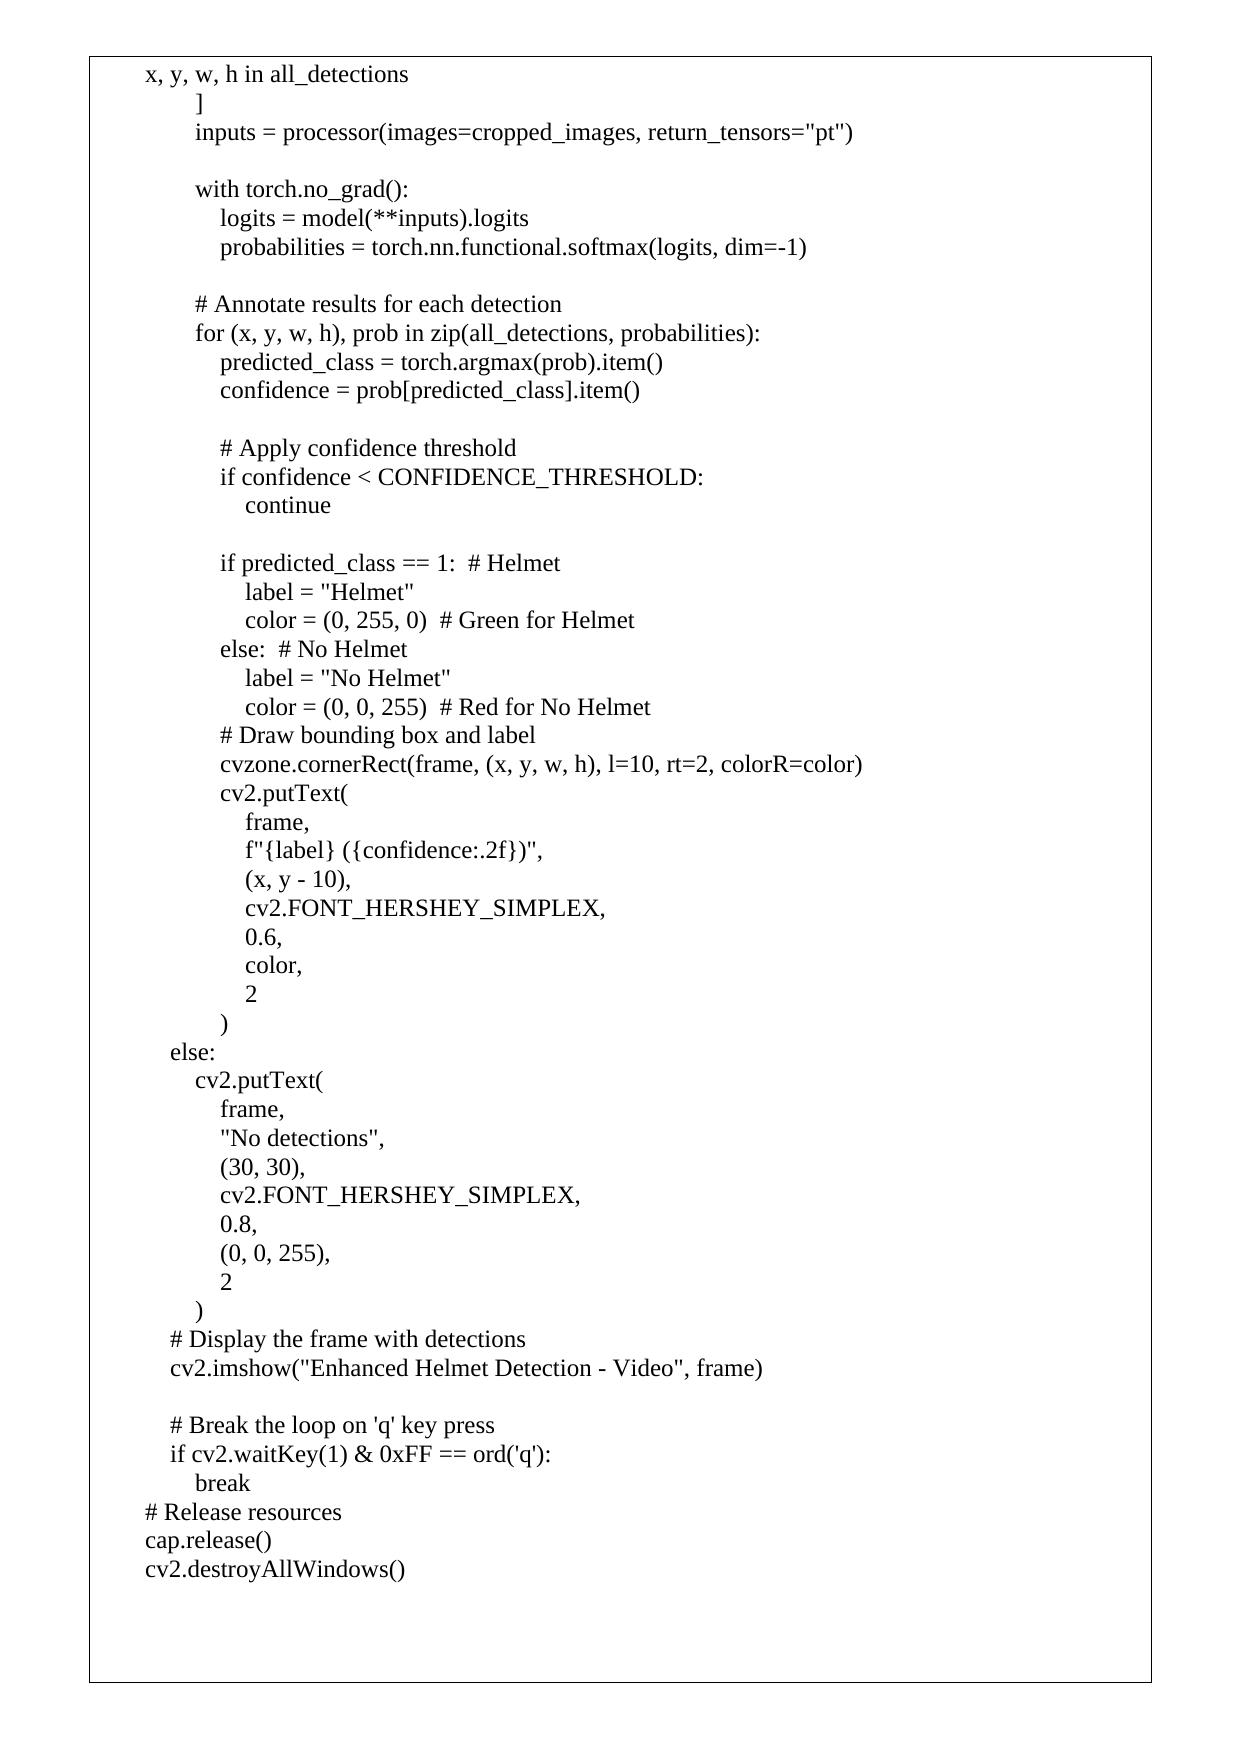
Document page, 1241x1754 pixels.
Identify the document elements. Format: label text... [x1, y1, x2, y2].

text for (x, y, w, h), prob in zip(all_detections, probabilities): [145, 318, 1092, 347]
text cap.release() [145, 1525, 1092, 1554]
text cv2.FONT_HERSHEY_SIMPLEX, [145, 1180, 1092, 1209]
text 2 [145, 1267, 1092, 1295]
text cv2.destroyAllWindows() [145, 1554, 1092, 1583]
text if cv2.waitKey(1) & 0xFF == ord('q'): [145, 1439, 1092, 1468]
text cvzone.cornerRect(frame, (x, y, w, h), l=10, rt=2, colorR=color) [145, 749, 1092, 778]
text frame, [145, 807, 1092, 835]
text break [145, 1468, 1092, 1497]
text else: # No Helmet [145, 634, 1092, 663]
text ) [145, 1295, 1092, 1324]
text predicted_class = torch.argmax(prob).item() [145, 347, 1092, 375]
text # Apply confidence threshold [145, 433, 1092, 462]
text # Display the frame with detections [145, 1324, 1092, 1353]
text "No detections", [145, 1123, 1092, 1152]
text cv2.imshow("Enhanced Helmet Detection - Video", frame) [145, 1353, 1092, 1382]
text (0, 0, 255), [145, 1238, 1092, 1267]
text with torch.no_grad(): [145, 174, 1092, 203]
text 0.8, [145, 1209, 1092, 1238]
text # Annotate results for each detection [145, 289, 1092, 318]
text f"{label} ({confidence:.2f})", [145, 835, 1092, 864]
text confidence = prob[predicted_class].item() [145, 375, 1092, 404]
text else: [145, 1037, 1092, 1065]
text ) [145, 1008, 1092, 1037]
text color = (0, 0, 255) # Red for No Helmet [145, 692, 1092, 720]
text logits = model(**inputs).logits [145, 203, 1092, 232]
text label = "No Helmet" [145, 663, 1092, 692]
text (x, y - 10), [145, 864, 1092, 893]
text 2 [145, 979, 1092, 1008]
text # Draw bounding box and label [145, 720, 1092, 749]
text cv2.putText( [145, 778, 1092, 807]
text color, [145, 950, 1092, 979]
text probabilities = torch.nn.functional.softmax(logits, dim=-1) [145, 232, 1092, 260]
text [145, 59, 1092, 88]
text continue [145, 490, 1092, 519]
text frame, [145, 1094, 1092, 1123]
text if confidence < CONFIDENCE_THRESHOLD: [145, 462, 1092, 490]
text cv2.putText( [145, 1065, 1092, 1094]
text label = "Helmet" [145, 577, 1092, 605]
text ] [145, 88, 1092, 117]
text color = (0, 255, 0) # Green for Helmet [145, 605, 1092, 634]
text (30, 30), [145, 1152, 1092, 1180]
text # Break the loop on 'q' key press [145, 1410, 1092, 1439]
text cv2.FONT_HERSHEY_SIMPLEX, [145, 893, 1092, 922]
text if predicted_class == 1: # Helmet [145, 548, 1092, 577]
text inputs = processor(images=cropped_images, return_tensors="pt") [145, 117, 1092, 145]
text # Release resources [145, 1497, 1092, 1525]
text 0.6, [145, 922, 1092, 950]
